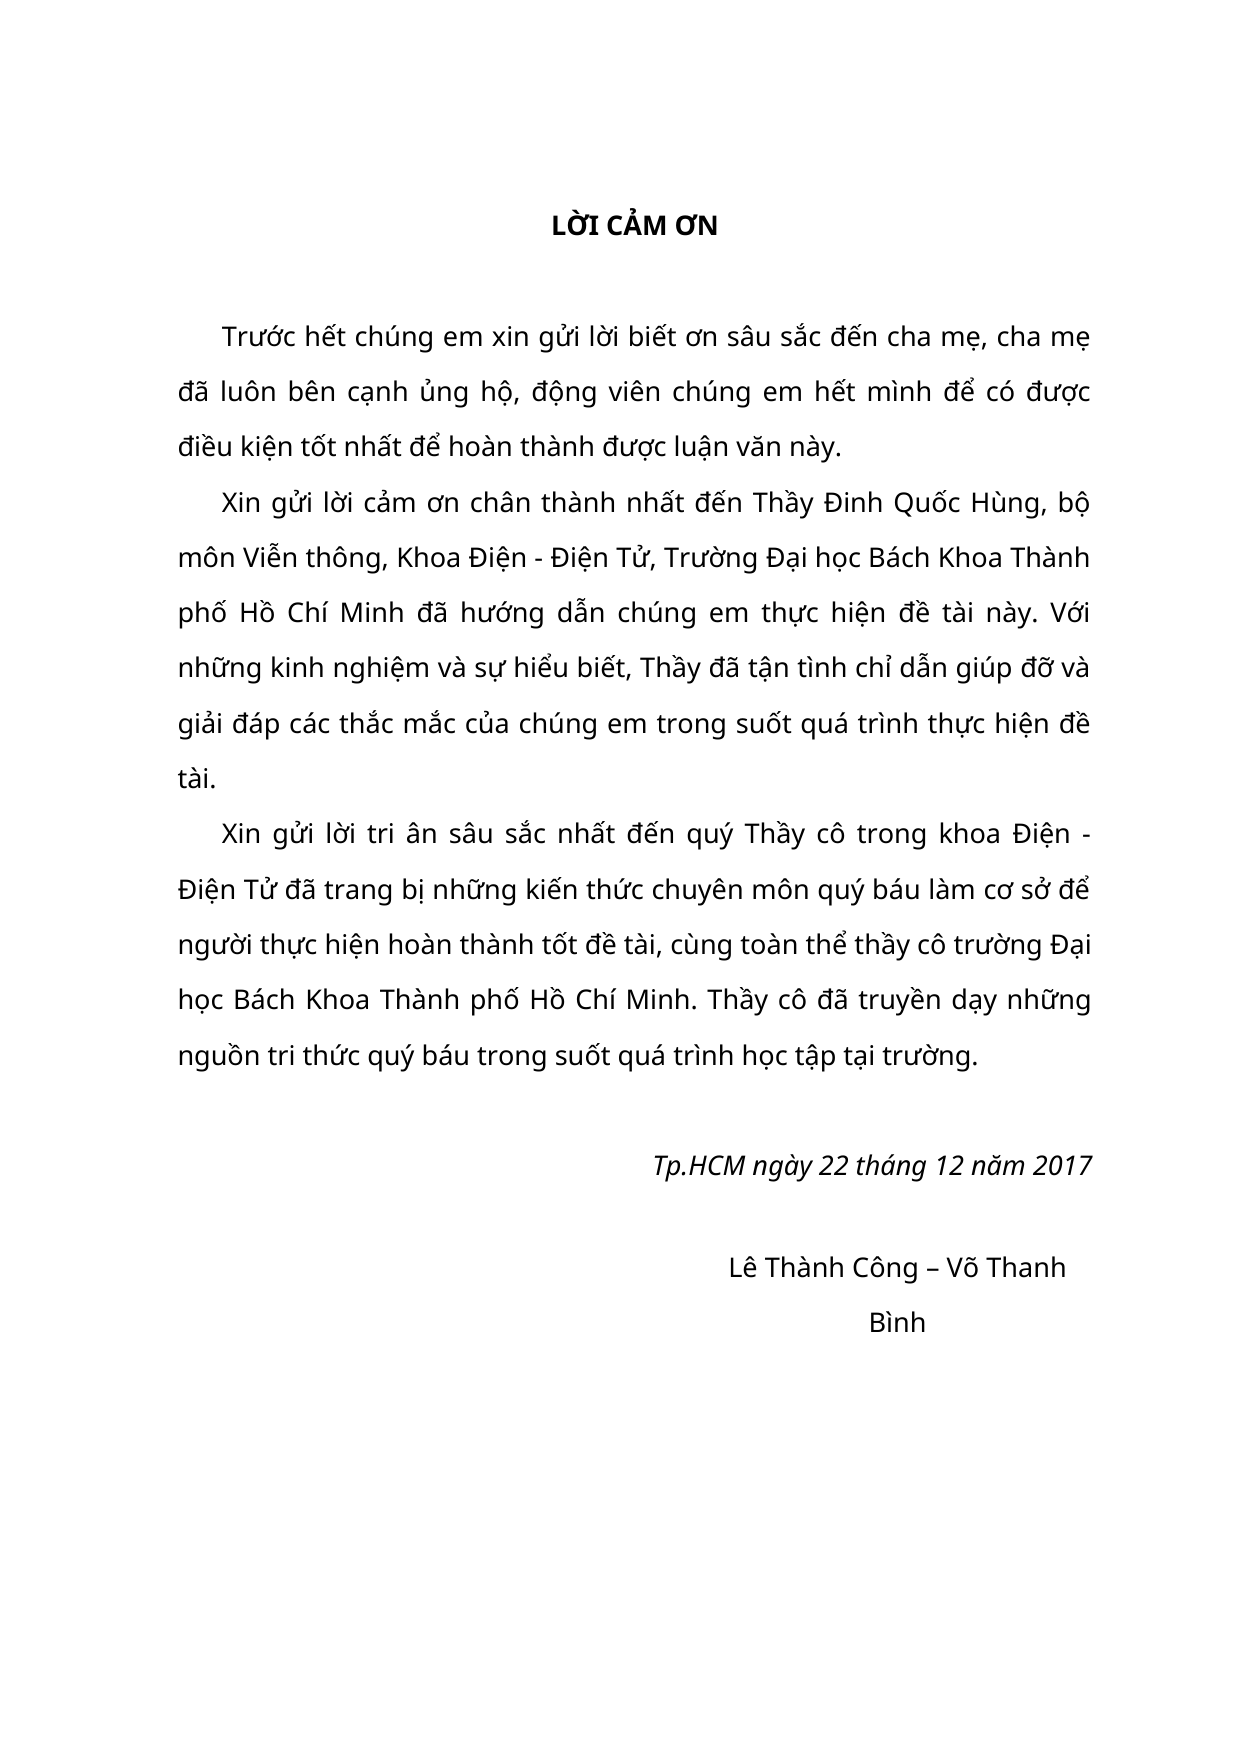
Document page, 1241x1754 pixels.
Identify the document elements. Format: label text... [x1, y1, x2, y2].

text Lê Thành Công – Võ Thanh Bình [702, 1248, 1092, 1341]
text Xin gửi lời cảm ơn chân thành nhất đến Thầy Đinh Quốc Hùng, bộ môn Viễn thông, Khoa Điện - Điện Tử, Trường Đại học Bách Khoa Thành phố Hồ Chí Minh đã hướng dẫn chúng em thực hiện đề tài này. Với những kinh nghiệm và sự hiểu biết, Thầy đã tận tình chỉ dẫn giúp đỡ và giải đáp các thắc mắc của chúng em trong suốt quá trình thực hiện đề tài. [177, 483, 1092, 796]
text Trước hết chúng em xin gửi lời biết ơn sâu sắc đến cha mẹ, cha mẹ đã luôn bên cạnh ủng hộ, động viên chúng em hết mình để có được điều kiện tốt nhất để hoàn thành được luận văn này. [177, 317, 1092, 464]
text Xin gửi lời tri ân sâu sắc nhất đến quý Thầy cô trong khoa Điện - Điện Tử đã trang bị những kiến thức chuyên môn quý báu làm cơ sở để người thực hiện hoàn thành tốt đề tài, cùng toàn thể thầy cô trường Đại học Bách Khoa Thành phố Hồ Chí Minh. Thầy cô đã truyền dạy những nguồn tri thức quý báu trong suốt quá trình học tập tại trường. [177, 815, 1092, 1073]
text LỜI CẢM ƠN [177, 206, 1092, 243]
text Tp.HCM ngày 22 tháng 12 năm 2017 [177, 1147, 1092, 1184]
